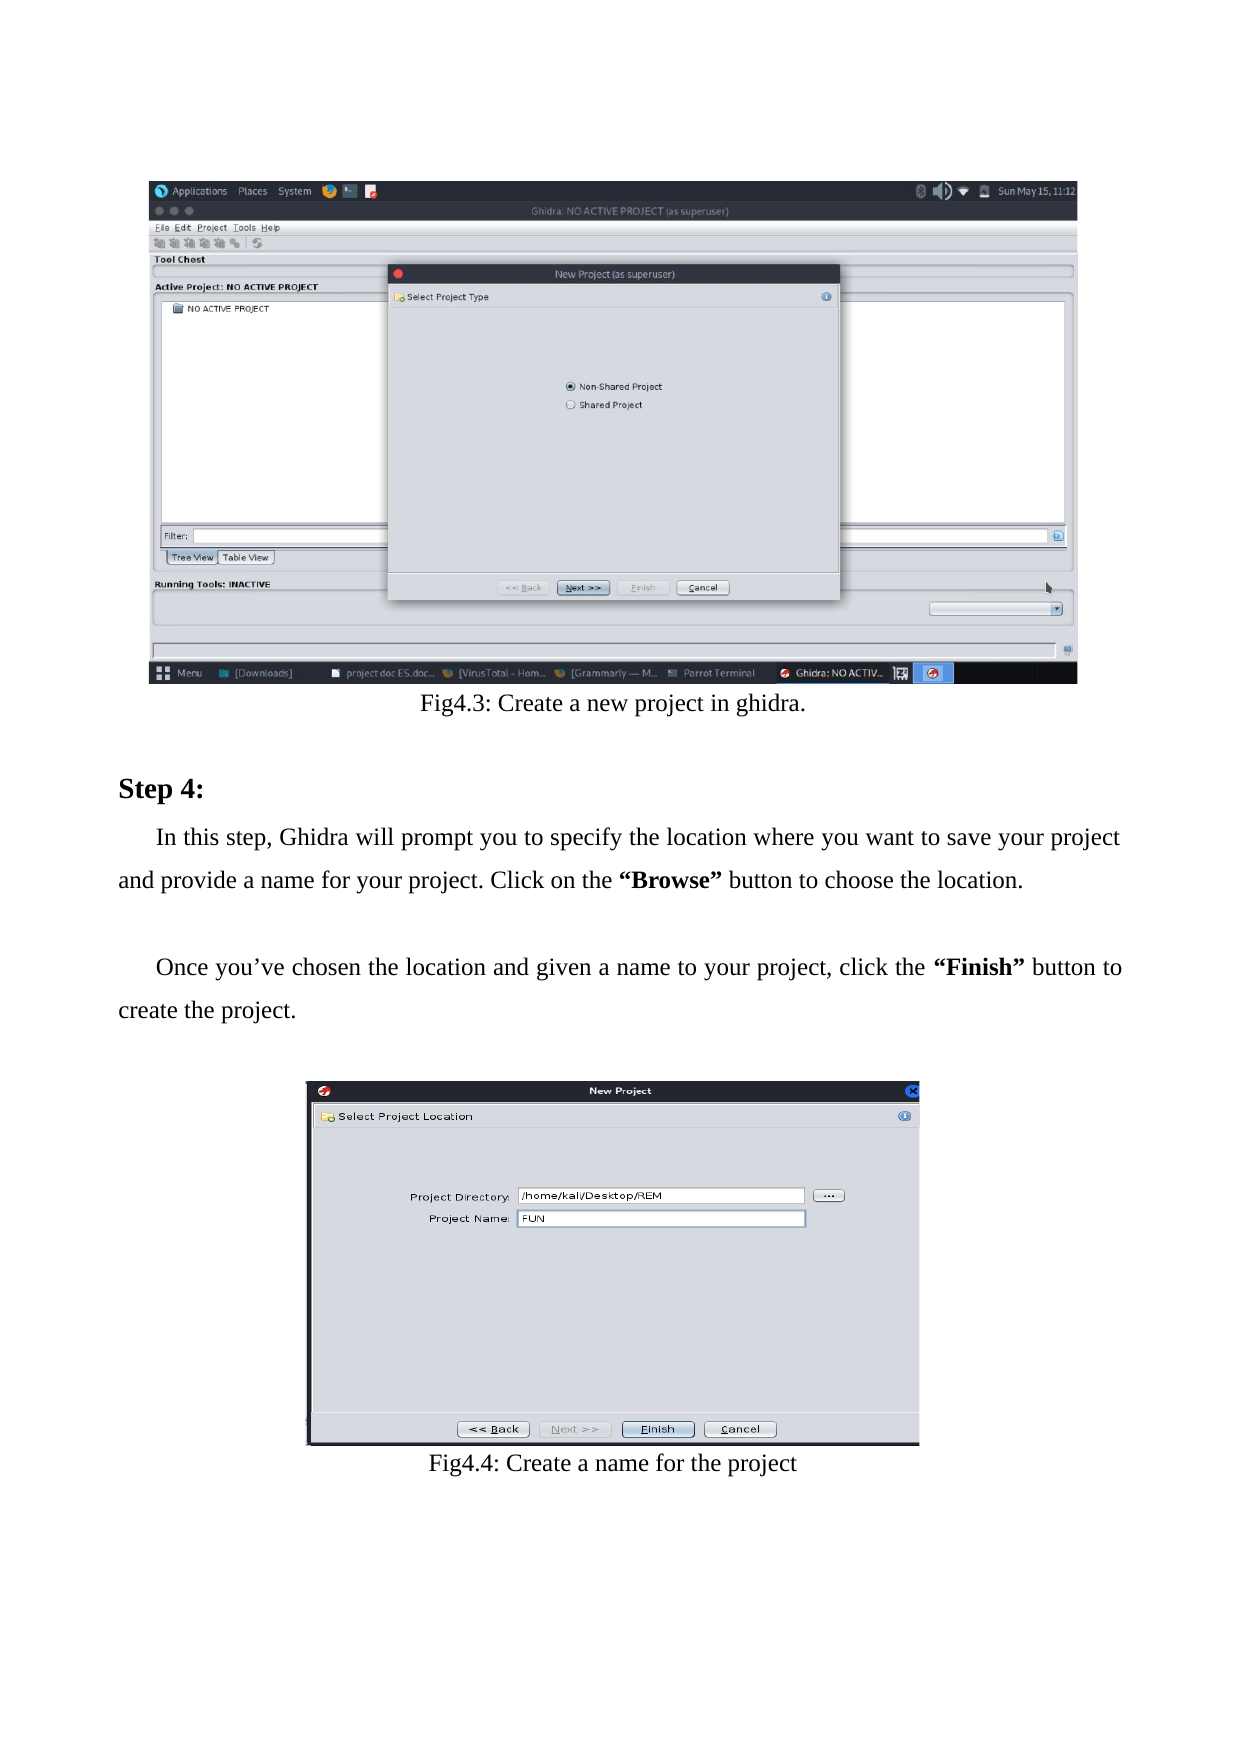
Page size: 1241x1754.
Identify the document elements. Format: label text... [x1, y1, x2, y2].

text Fig4.3: Create a new project in ghidra. [0, 688, 1240, 717]
text Once you’ve chosen the location and given a name to your project, click the “Finish” button to create the project. [118, 952, 1122, 1024]
picture [148, 181, 1078, 684]
text In this step, Ghidra will prompt you to specify the location where you want to save your project and provide a name for your project. Click on the “Browse” button to choose the location. [118, 822, 1122, 894]
subtitle Step 4: [13, 771, 1240, 805]
text Fig4.4: Create a name for the project [0, 1448, 1240, 1477]
picture [305, 1081, 920, 1446]
